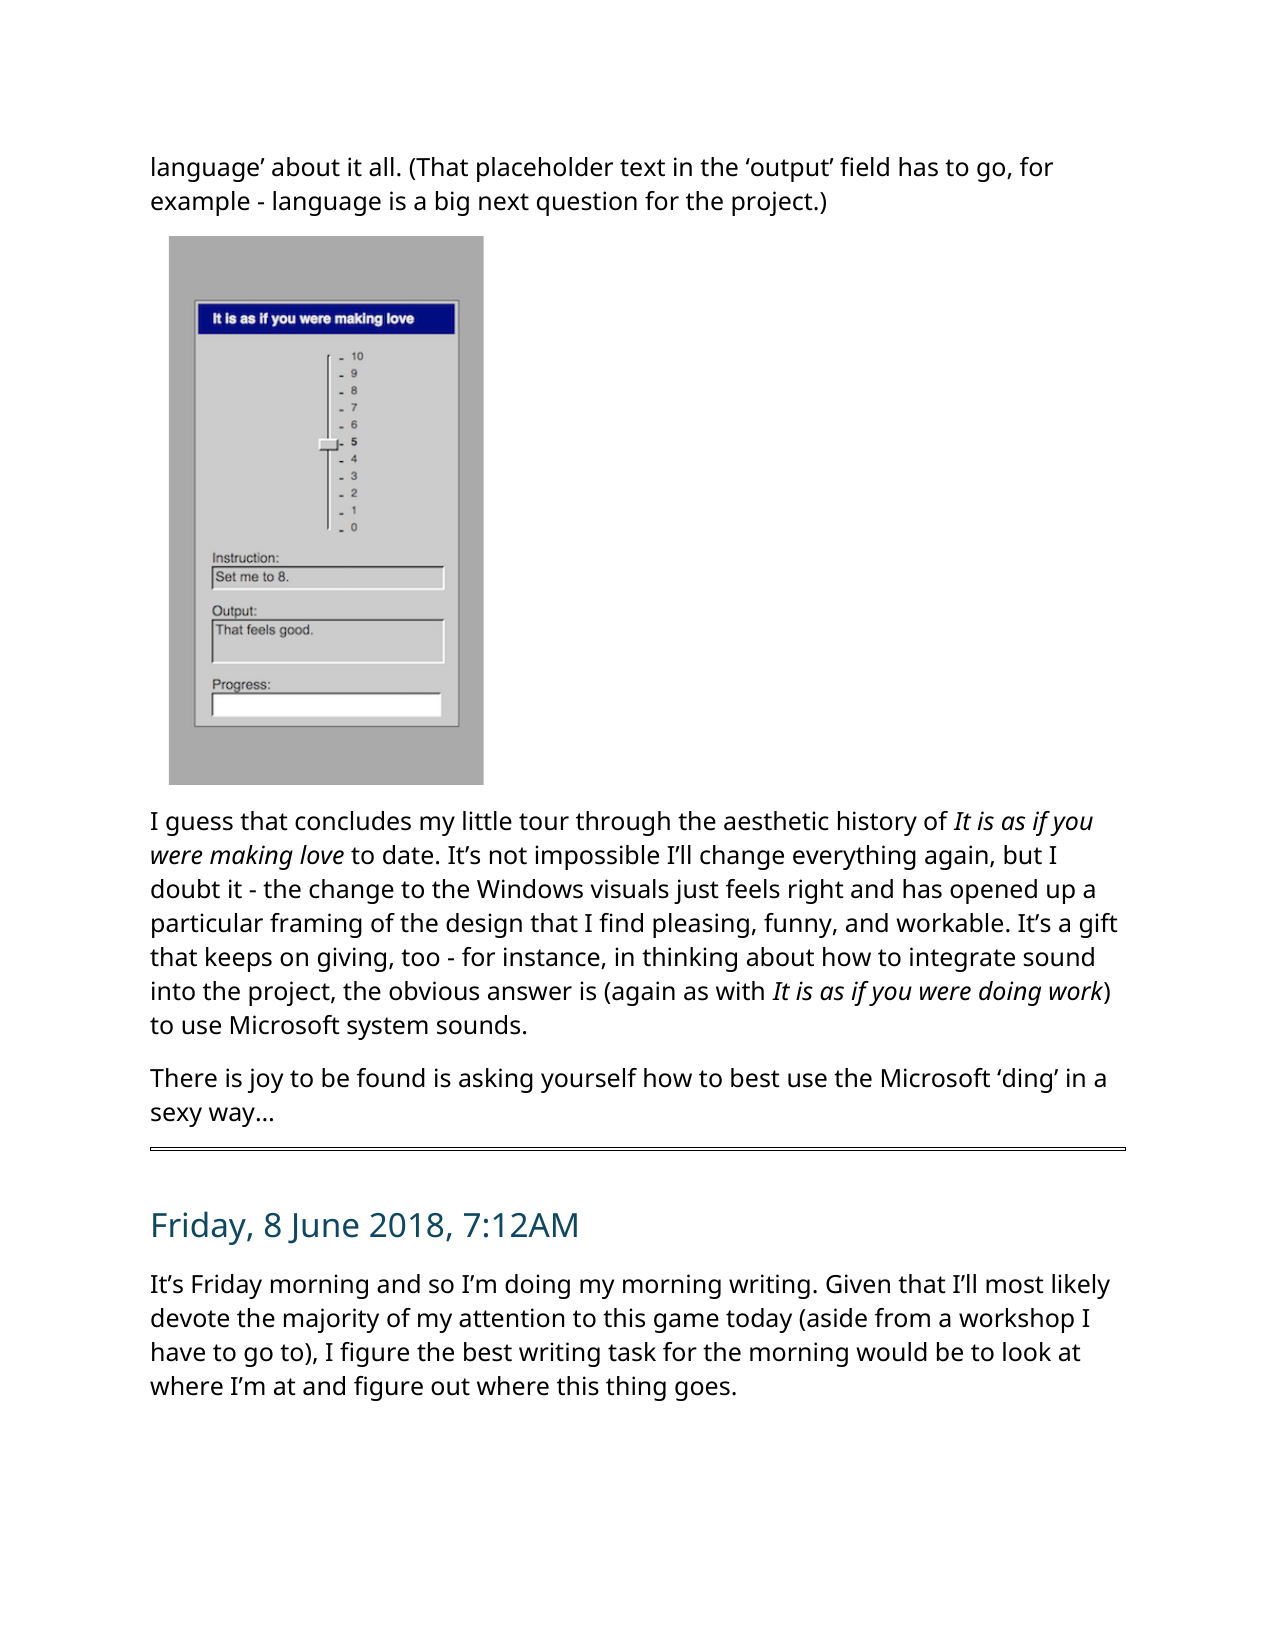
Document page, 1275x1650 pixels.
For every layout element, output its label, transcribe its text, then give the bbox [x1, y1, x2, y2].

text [150, 150, 1125, 218]
text There is joy to be found is asking yourself how to best use the Microsoft ‘ding’ in a sexy way… [150, 1060, 1125, 1128]
text I guess that concludes my little tour through the aesthetic history of It is as if you were making love to date. It’s not impossible I’ll change everything again, but I doubt it - the change to the Windows visuals just feels right and has opened up a particular framing of the design that I find pleasing, funny, and workable. It’s a gift that keeps on giving, too - for instance, in thinking about how to integrate sound into the project, the obvious answer is (again as with It is as if you were doing work) to use Microsoft system sounds. [150, 803, 1125, 1042]
text It’s Friday morning and so I’m doing my morning writing. Given that I’ll most likely devote the majority of my attention to this game today (aside from a workshop I have to go to), I figure the best writing task for the morning would be to look at where I’m at and figure out where this thing goes. [150, 1266, 1125, 1403]
subtitle Friday, 8 June 2018, 7:12AM [150, 1202, 1125, 1248]
picture [168, 236, 484, 785]
